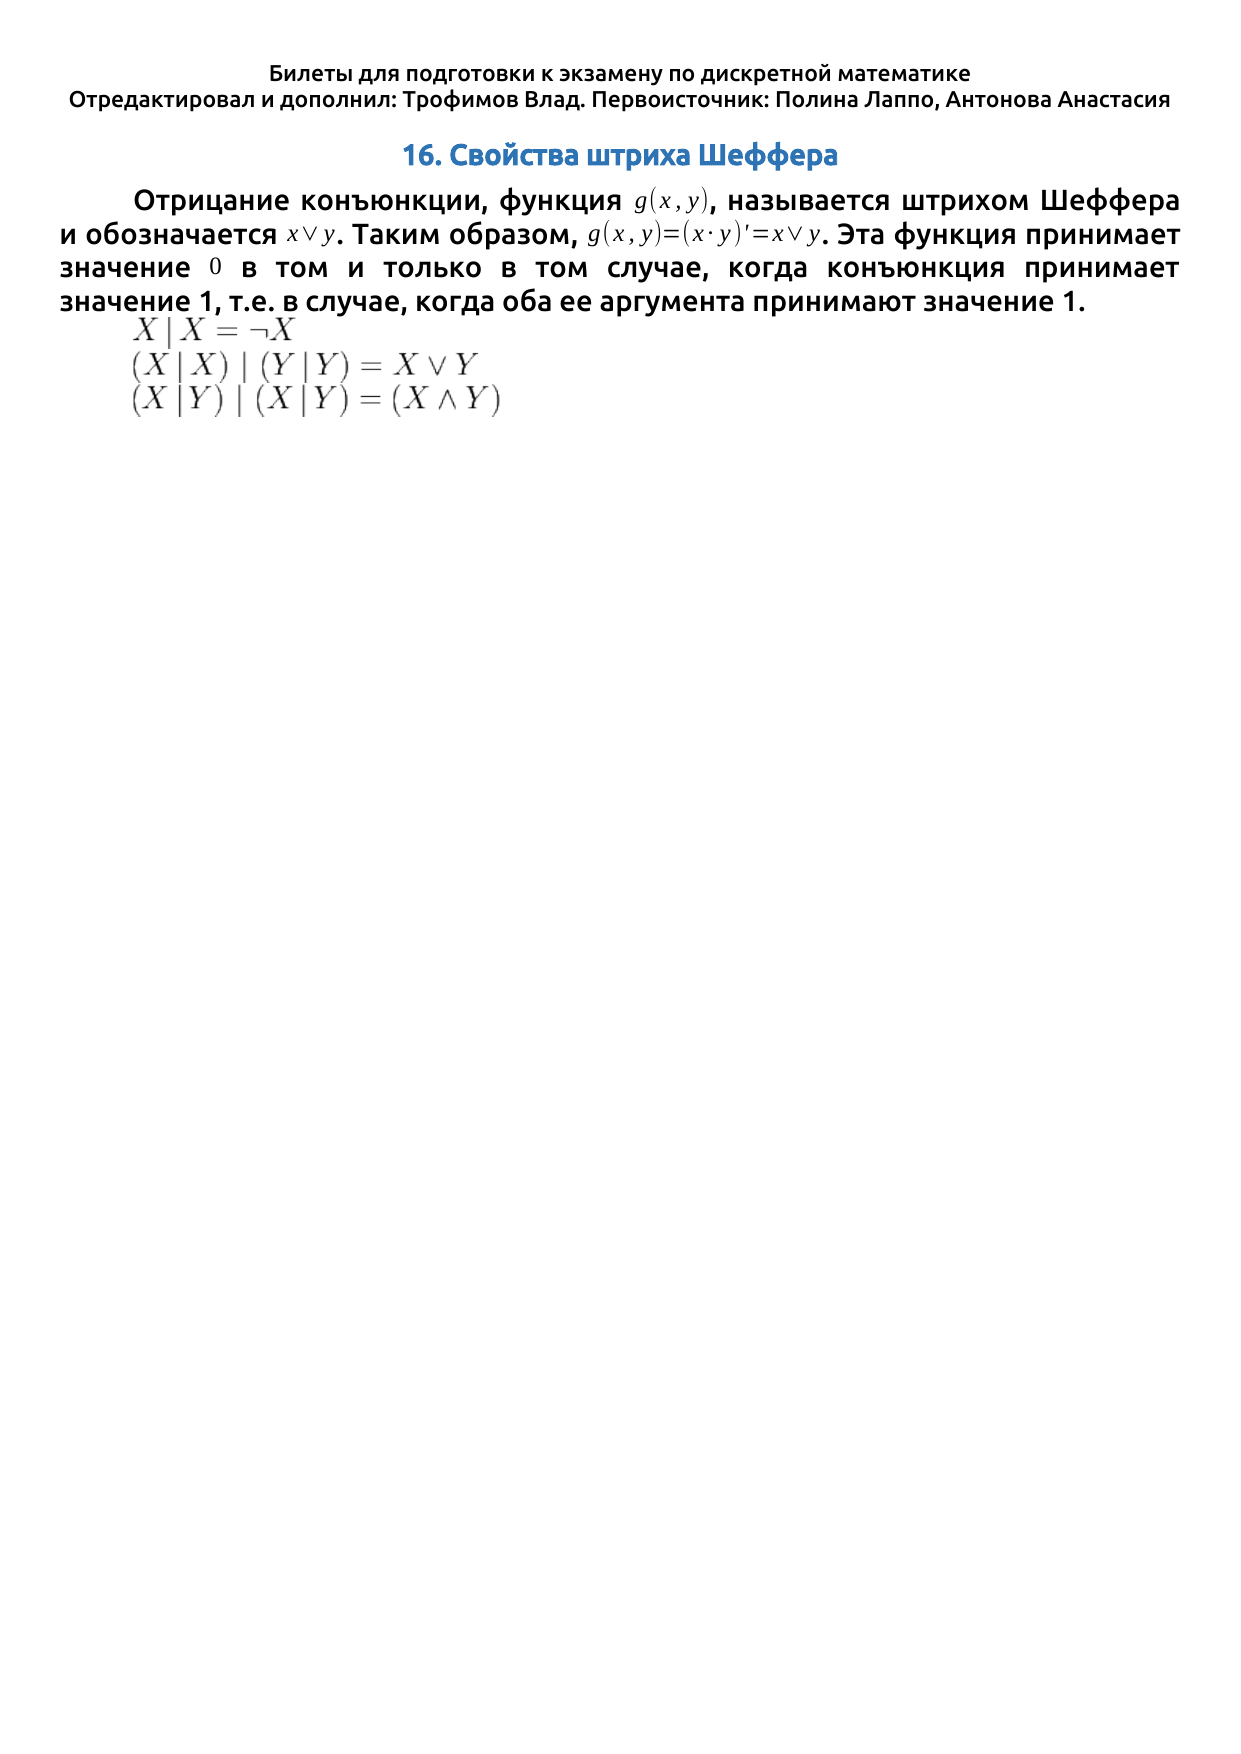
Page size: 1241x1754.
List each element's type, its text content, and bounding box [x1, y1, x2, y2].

text Отрицание конъюнкции, функция , называется штрихом Шеффера и обозначается . Таким образом, . Эта функция принимает значение в том и только в том случае, когда конъюнкция принимает значение 1, т.е. в случае, когда оба ее аргумента принимают значение 1. [59, 183, 1181, 317]
subtitle 16. Свойства штриха Шеффера [59, 137, 1181, 170]
picture [132, 384, 500, 417]
picture [132, 317, 296, 349]
picture [132, 350, 479, 383]
